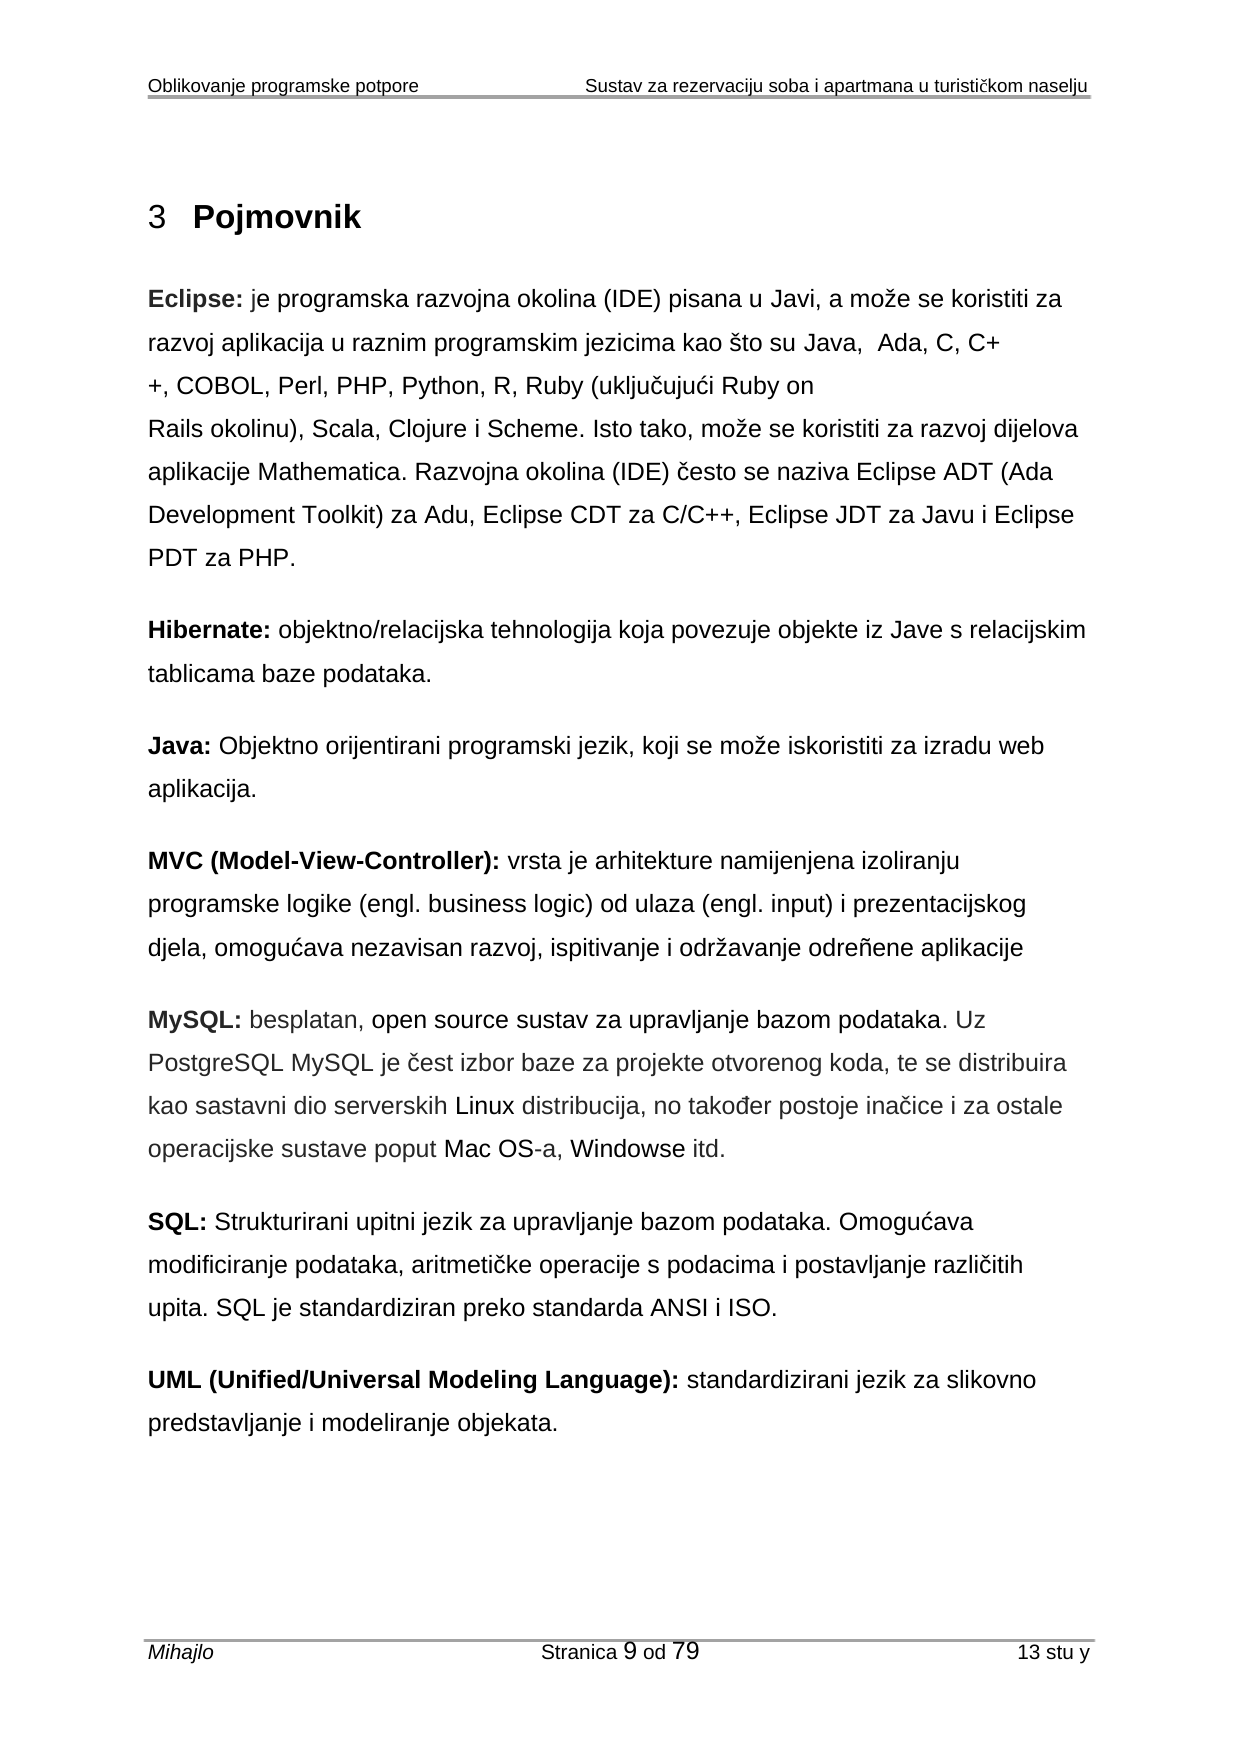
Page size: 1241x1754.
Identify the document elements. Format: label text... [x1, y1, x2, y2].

picture [147, 95, 1092, 99]
text MVC (Model-View-Controller): vrsta je arhitekture namijenjena izoliranju programske logike (engl. business logic) od ulaza (engl. input) i prezentacijskog djela, omogućava nezavisan razvoj, ispitivanje i održavanje odreñene aplikacije [148, 846, 1093, 961]
subtitle Pojmovnik [148, 198, 1093, 236]
text MySQL: besplatan, open source sustav za upravljanje bazom podataka. Uz PostgreSQL MySQL je čest izbor baze za projekte otvorenog koda, te se distribuira kao sastavni dio serverskih Linux distribucija, no također postoje inačice i za ostale operacijske sustave poput Mac OS-a, Windowse itd. [148, 1005, 1093, 1163]
text UML (Unified/Universal Modeling Language): standardizirani jezik za slikovno predstavljanje i modeliranje objekata. [148, 1365, 1093, 1437]
text SQL: Strukturirani upitni jezik za upravljanje bazom podataka. Omogućava modificiranje podataka, aritmetičke operacije s podacima i postavljanje različitih upita. SQL je standardiziran preko standarda ANSI i ISO. [148, 1206, 1093, 1321]
text Eclipse: je programska razvojna okolina (IDE) pisana u Javi, a može se koristiti za razvoj aplikacija u raznim programskim jezicima kao što su Java, Ada, C, C++, COBOL, Perl, PHP, Python, R, Ruby (uključujući Ruby on Rails okolinu), Scala, Clojure i Scheme. Isto tako, može se koristiti za razvoj dijelova aplikacije Mathematica. Razvojna okolina (IDE) često se naziva Eclipse ADT (Ada Development Toolkit) za Adu, Eclipse CDT za C/C++, Eclipse JDT za Javu i Eclipse PDT za PHP. [148, 284, 1093, 572]
text Java: Objektno orijentirani programski jezik, koji se može iskoristiti za izradu web aplikacija. [148, 731, 1093, 803]
text Hibernate: objektno/relacijska tehnologija koja povezuje objekte iz Jave s relacijskim tablicama baze podataka. [148, 615, 1093, 687]
